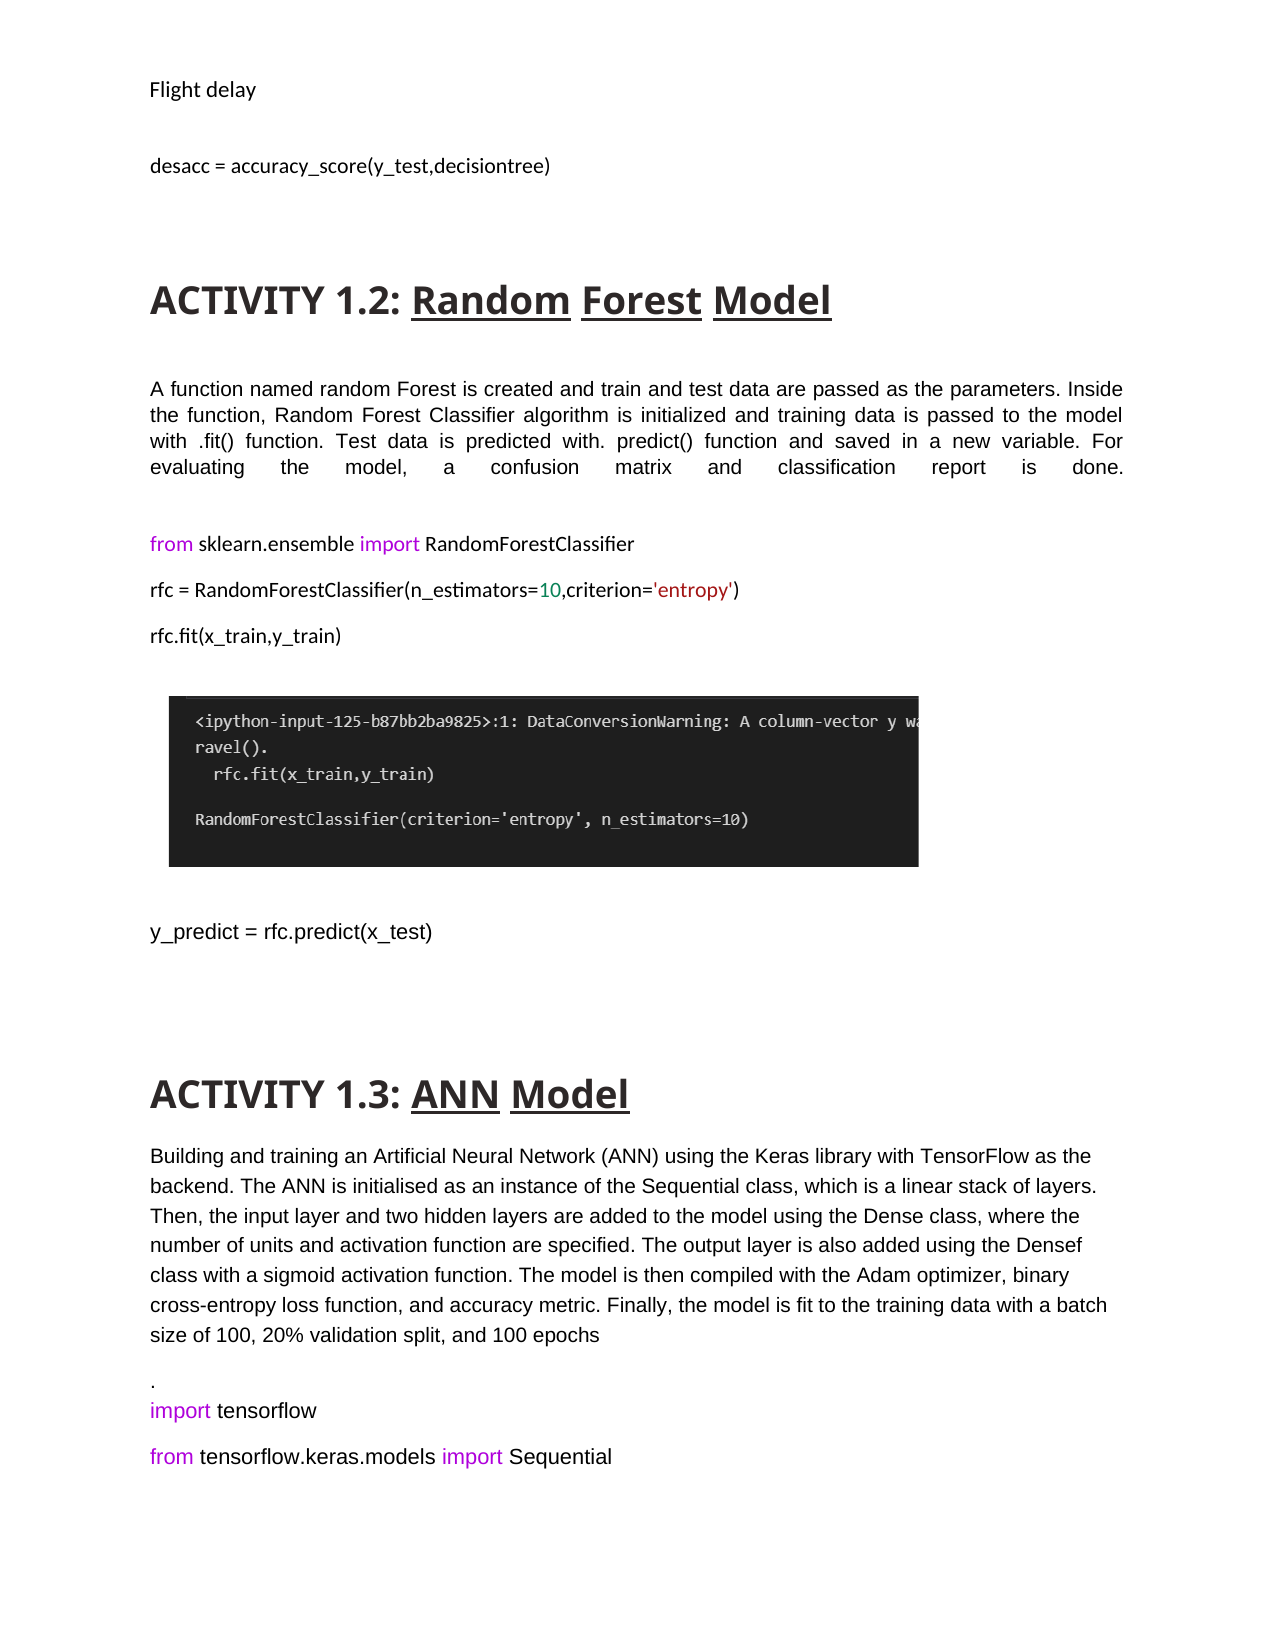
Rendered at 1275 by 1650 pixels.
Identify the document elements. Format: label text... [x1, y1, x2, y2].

text y_predict = rfc.predict(x_test) [150, 916, 1125, 945]
text desacc = accuracy_score(y_test,decisiontree) [150, 150, 1125, 180]
text A function named random Forest is created and train and test data are passed as the parameters. Inside the function, Random Forest Classifier algorithm is initialized and training data is passed to the model with .fit() function. Test data is predicted with. predict() function and saved in a new variable. For evaluating the model, a confusion matrix and classification report is done. [150, 377, 1125, 509]
text rfc = RandomForestClassifier(n_estimators=10,criterion='entropy') [150, 574, 1125, 603]
subtitle ACTIVITY 1.2: Random Forest Model [150, 273, 1125, 326]
text Building and training an Artificial Neural Network (ANN) using the Keras library with TensorFlow as the backend. The ANN is initialised as an instance of the Sequential class, which is a linear stack of layers. Then, the input layer and two hidden layers are added to the model using the Dense class, where the number of units and activation function are specified. The output layer is also added using the Densef class with a sigmoid activation function. The model is then compiled with the Adam optimizer, binary cross-entropy loss function, and accuracy metric. Finally, the model is fit to the training data with a batch size of 100, 20% validation split, and 100 epochs [150, 1140, 1125, 1348]
text from tensorflow.keras.models import Sequential [150, 1441, 1125, 1470]
text ACTIVITY 1.3: ANN Model [150, 1004, 1125, 1119]
text from sklearn.ensemble import RandomForestClassifier [150, 527, 1125, 557]
text . import tensorflow [150, 1364, 1125, 1424]
text rfc.fit(x_train,y_train) [150, 620, 1125, 650]
